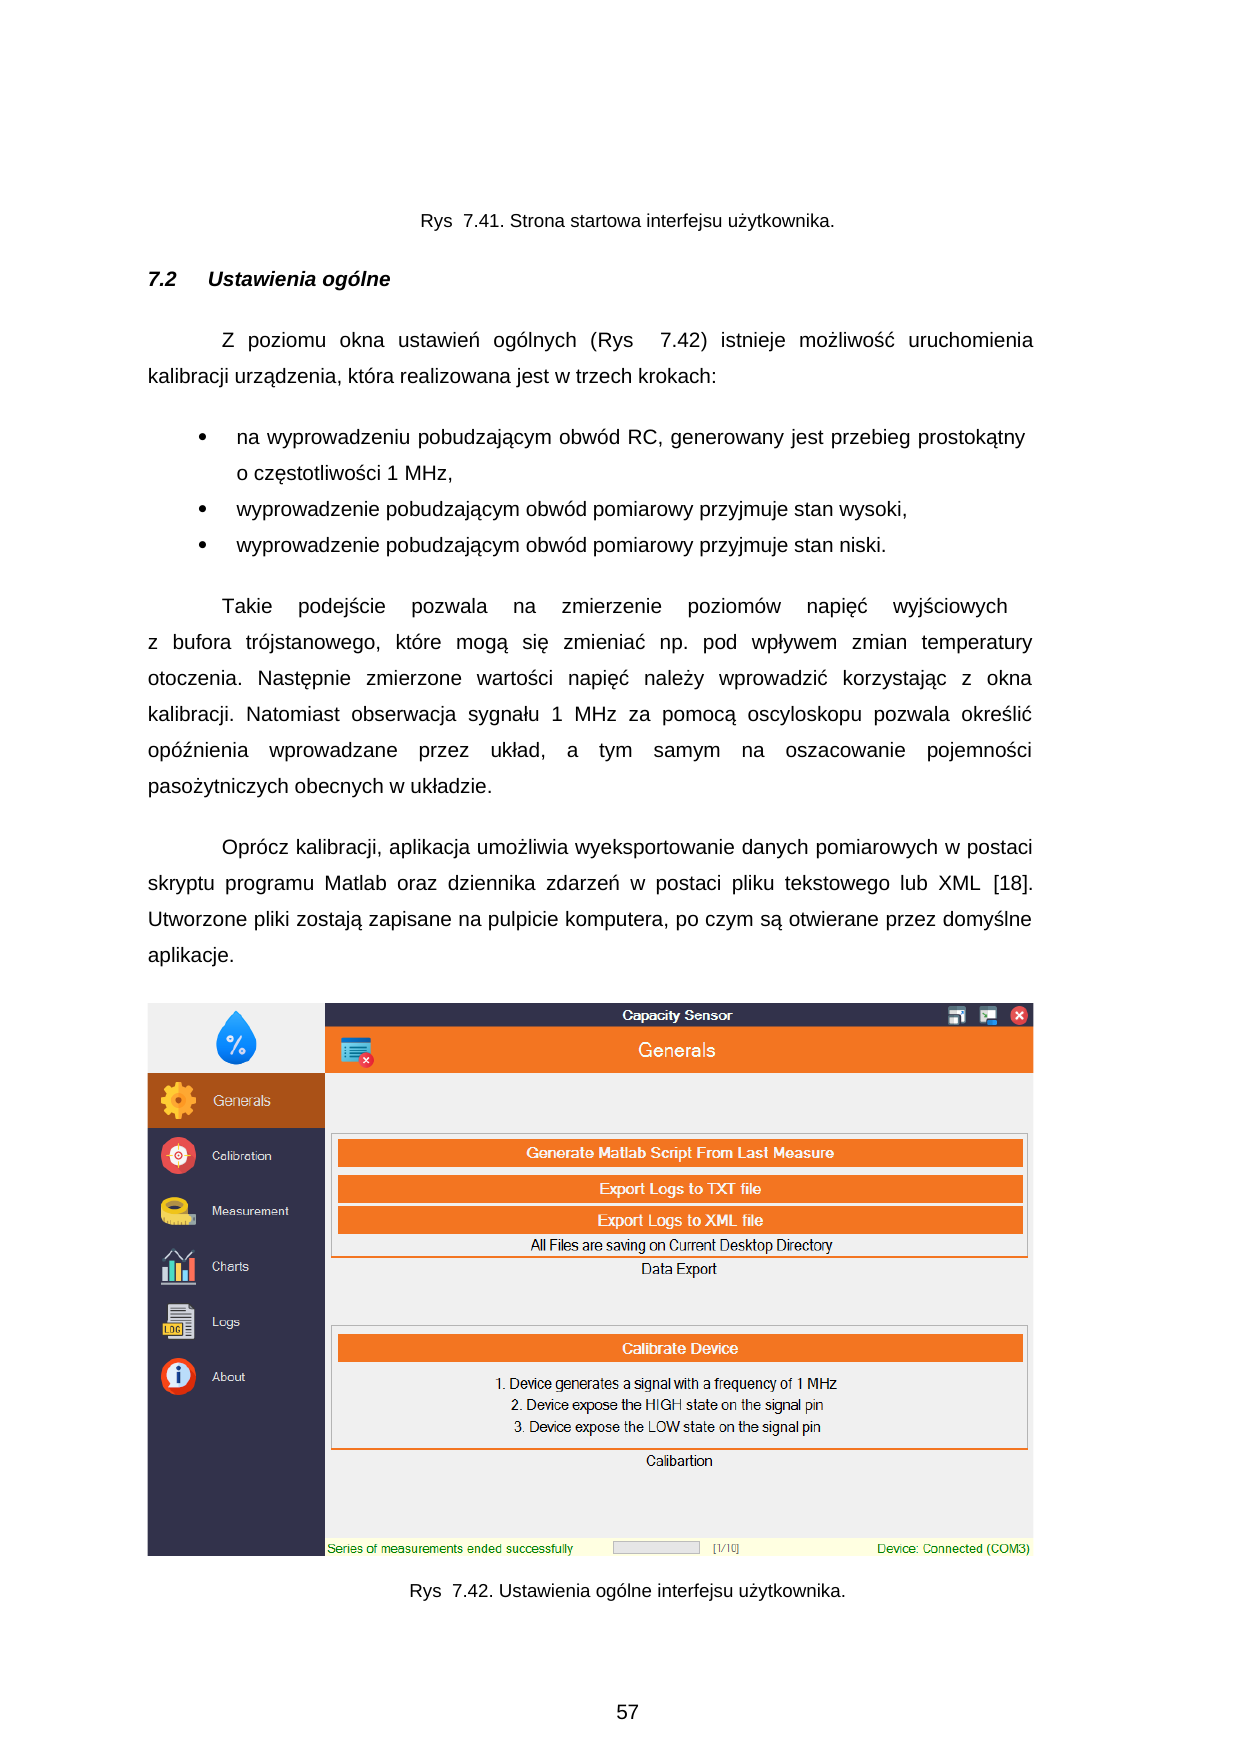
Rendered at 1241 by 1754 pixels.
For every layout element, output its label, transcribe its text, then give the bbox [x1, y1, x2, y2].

list wyprowadzenie pobudzającym obwód pomiarowy przyjmuje stan wysoki, [199, 497, 1033, 521]
picture [147, 1003, 1034, 1556]
subtitle Ustawienia ogólne [148, 267, 1033, 291]
list wyprowadzenie pobudzającym obwód pomiarowy przyjmuje stan niski. [199, 533, 1033, 557]
list na wyprowadzeniu pobudzającym obwód RC, generowany jest przebieg prostokątny o częstotliwości 1 MHz, [199, 425, 1033, 485]
text Takie podejście pozwala na zmierzenie poziomów napięć wyjściowych z bufora trójstanowego, które mogą się zmieniać np. pod wpływem zmian temperatury otoczenia. Następnie zmierzone wartości napięć należy wprowadzić korzystając z okna kalibracji. Natomiast obserwacja sygnału 1 MHz za pomocą oscyloskopu pozwala określić opóźnienia wprowadzane przez układ, a tym samym na oszacowanie pojemności pasożytniczych obecnych w układzie. [148, 594, 1033, 798]
text Oprócz kalibracji, aplikacja umożliwia wyeksportowanie danych pomiarowych w postaci skryptu programu Matlab oraz dziennika zdarzeń w postaci pliku tekstowego lub XML [18]. Utworzone pliki zostają zapisane na pulpicie komputera, po czym są otwierane przez domyślne aplikacje. [148, 834, 1033, 966]
